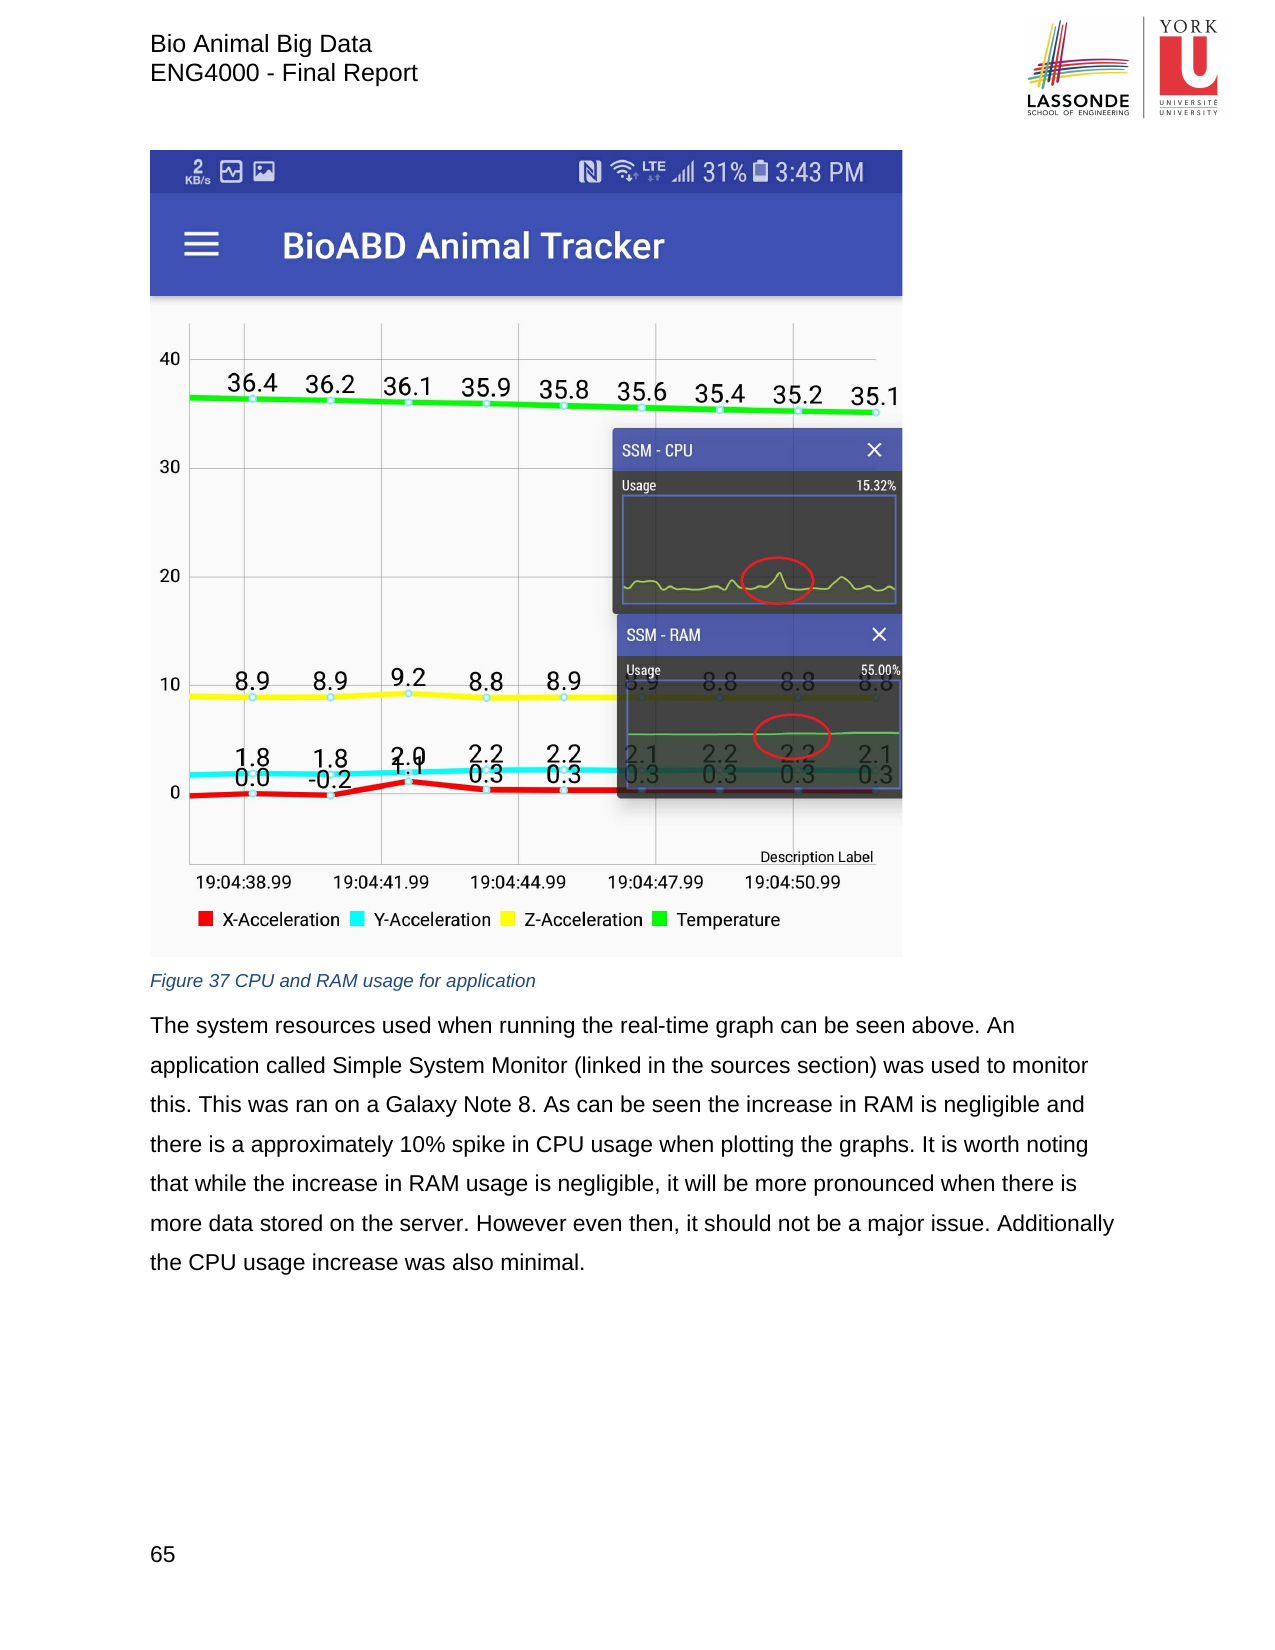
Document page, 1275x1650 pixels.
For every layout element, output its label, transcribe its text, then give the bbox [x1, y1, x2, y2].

picture [150, 150, 903, 957]
picture [1025, 12, 1228, 122]
text The system resources used when running the real-time graph can be seen above. An application called Simple System Monitor (linked in the sources section) was used to monitor this. This was ran on a Galaxy Note 8. As can be seen the increase in RAM is negligible and there is a approximately 10% spike in CPU usage when plotting the graphs. It is worth noting that while the increase in RAM usage is negligible, it will be more pronounced when there is more data stored on the server. However even then, it should not be a major issue. Additionally the CPU usage increase was also minimal. [150, 1012, 1125, 1275]
